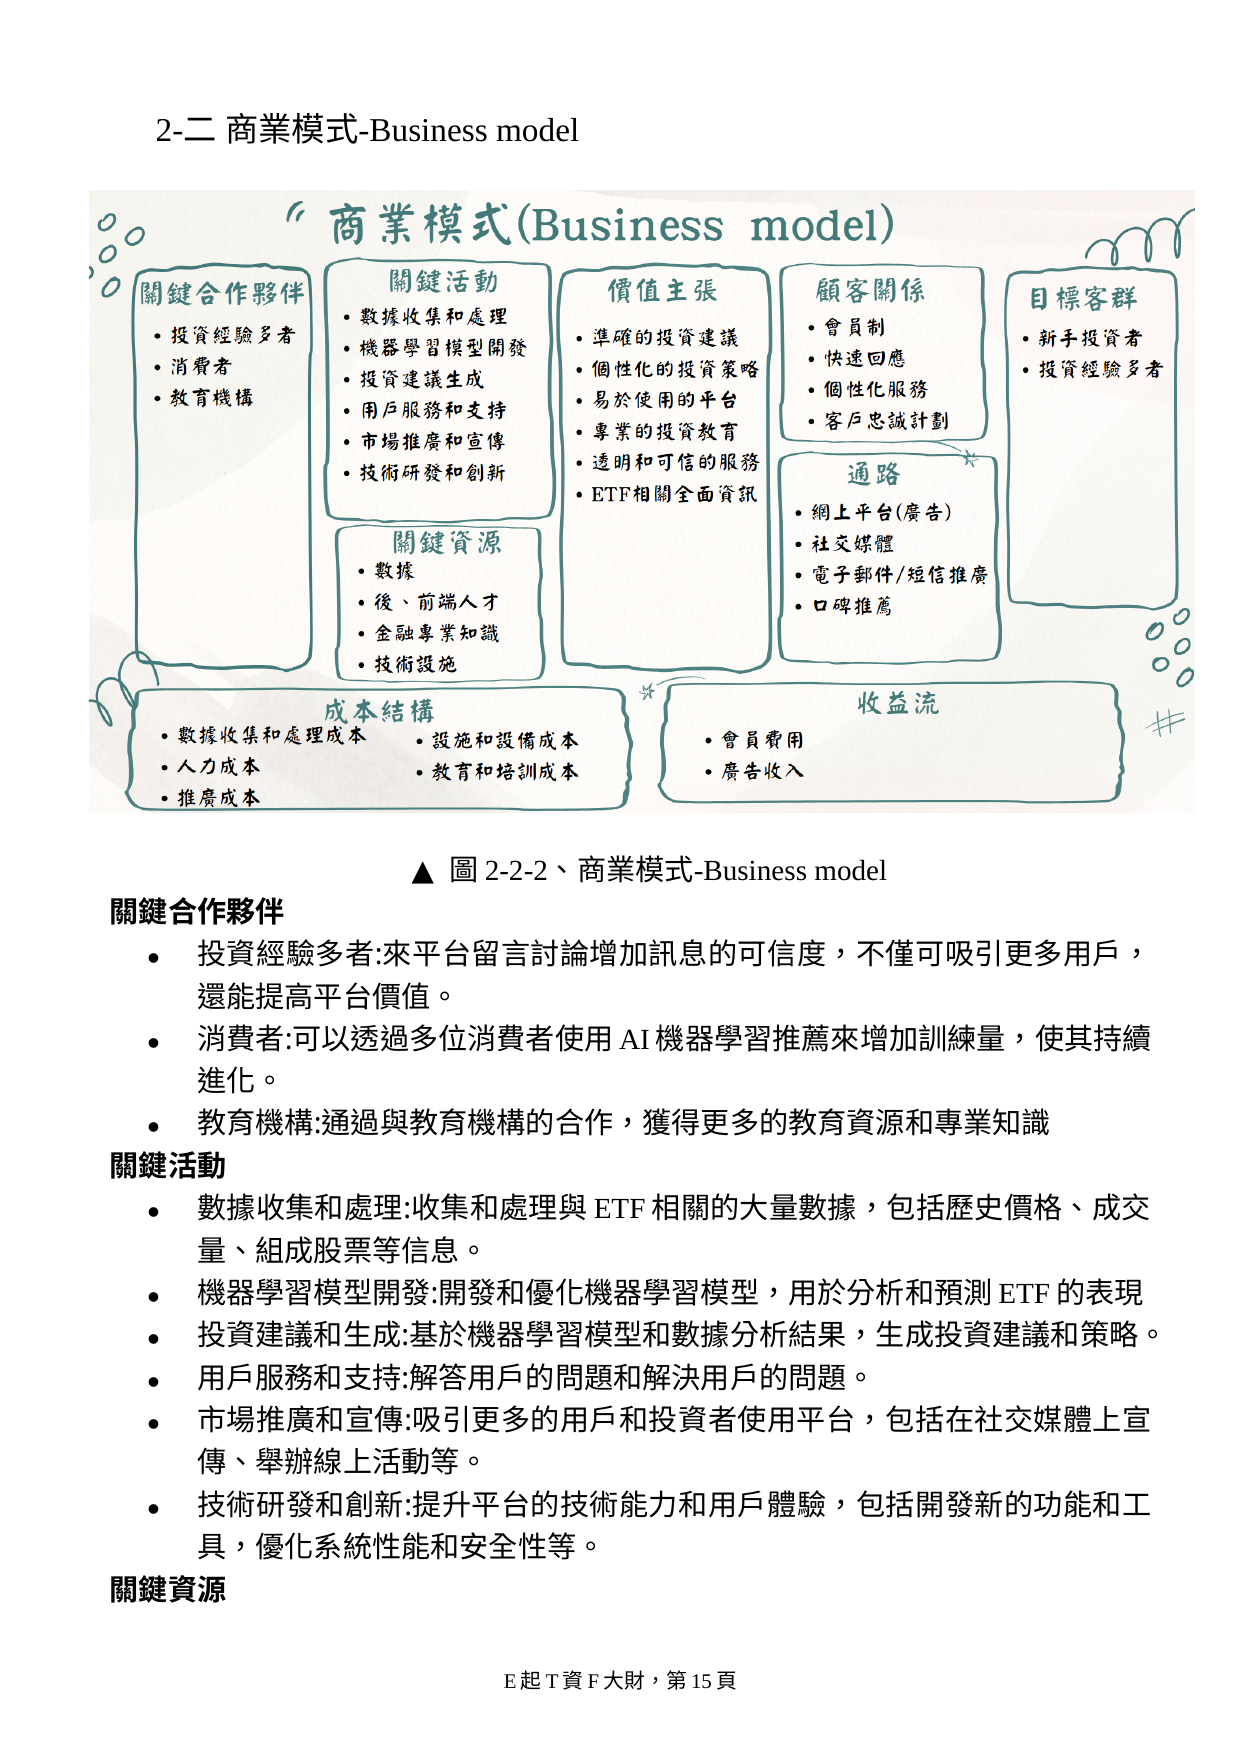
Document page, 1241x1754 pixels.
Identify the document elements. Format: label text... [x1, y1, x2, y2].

text 關鍵合作夥伴 [89, 888, 1152, 931]
list 投資經驗多者:來平台留言討論增加訊息的可信度，不僅可吸引更多用戶，還能提高平台價值。 [147, 931, 1152, 1015]
list 用戶服務和支持:解答用戶的問題和解決用戶的問題。 [147, 1354, 1152, 1397]
list 技術研發和創新:提升平台的技術能力和用戶體驗，包括開發新的功能和工具，優化系統性能和安全性等。 [147, 1481, 1152, 1566]
list 教育機構:通過與教育機構的合作，獲得更多的教育資源和專業知識 [147, 1100, 1152, 1142]
subtitle 商業模式-Business model [89, 103, 1152, 151]
list 投資建議和生成:基於機器學習模型和數據分析結果，生成投資建議和策略。 [147, 1312, 1152, 1354]
list 消費者:可以透過多位消費者使用AI機器學習推薦來增加訓練量，使其持續進化。 [147, 1015, 1152, 1100]
picture [88, 190, 1195, 813]
list 機器學習模型開發:開發和優化機器學習模型，用於分析和預測ETF的表現 [147, 1269, 1152, 1312]
list 市場推廣和宣傳:吸引更多的用戶和投資者使用平台，包括在社交媒體上宣傳、舉辦線上活動等。 [147, 1397, 1152, 1481]
list 數據收集和處理:收集和處理與ETF相關的大量數據，包括歷史價格、成交量、組成股票等信息。 [147, 1185, 1152, 1269]
text 關鍵資源 [89, 1566, 1152, 1608]
text 關鍵活動 [89, 1142, 1152, 1185]
